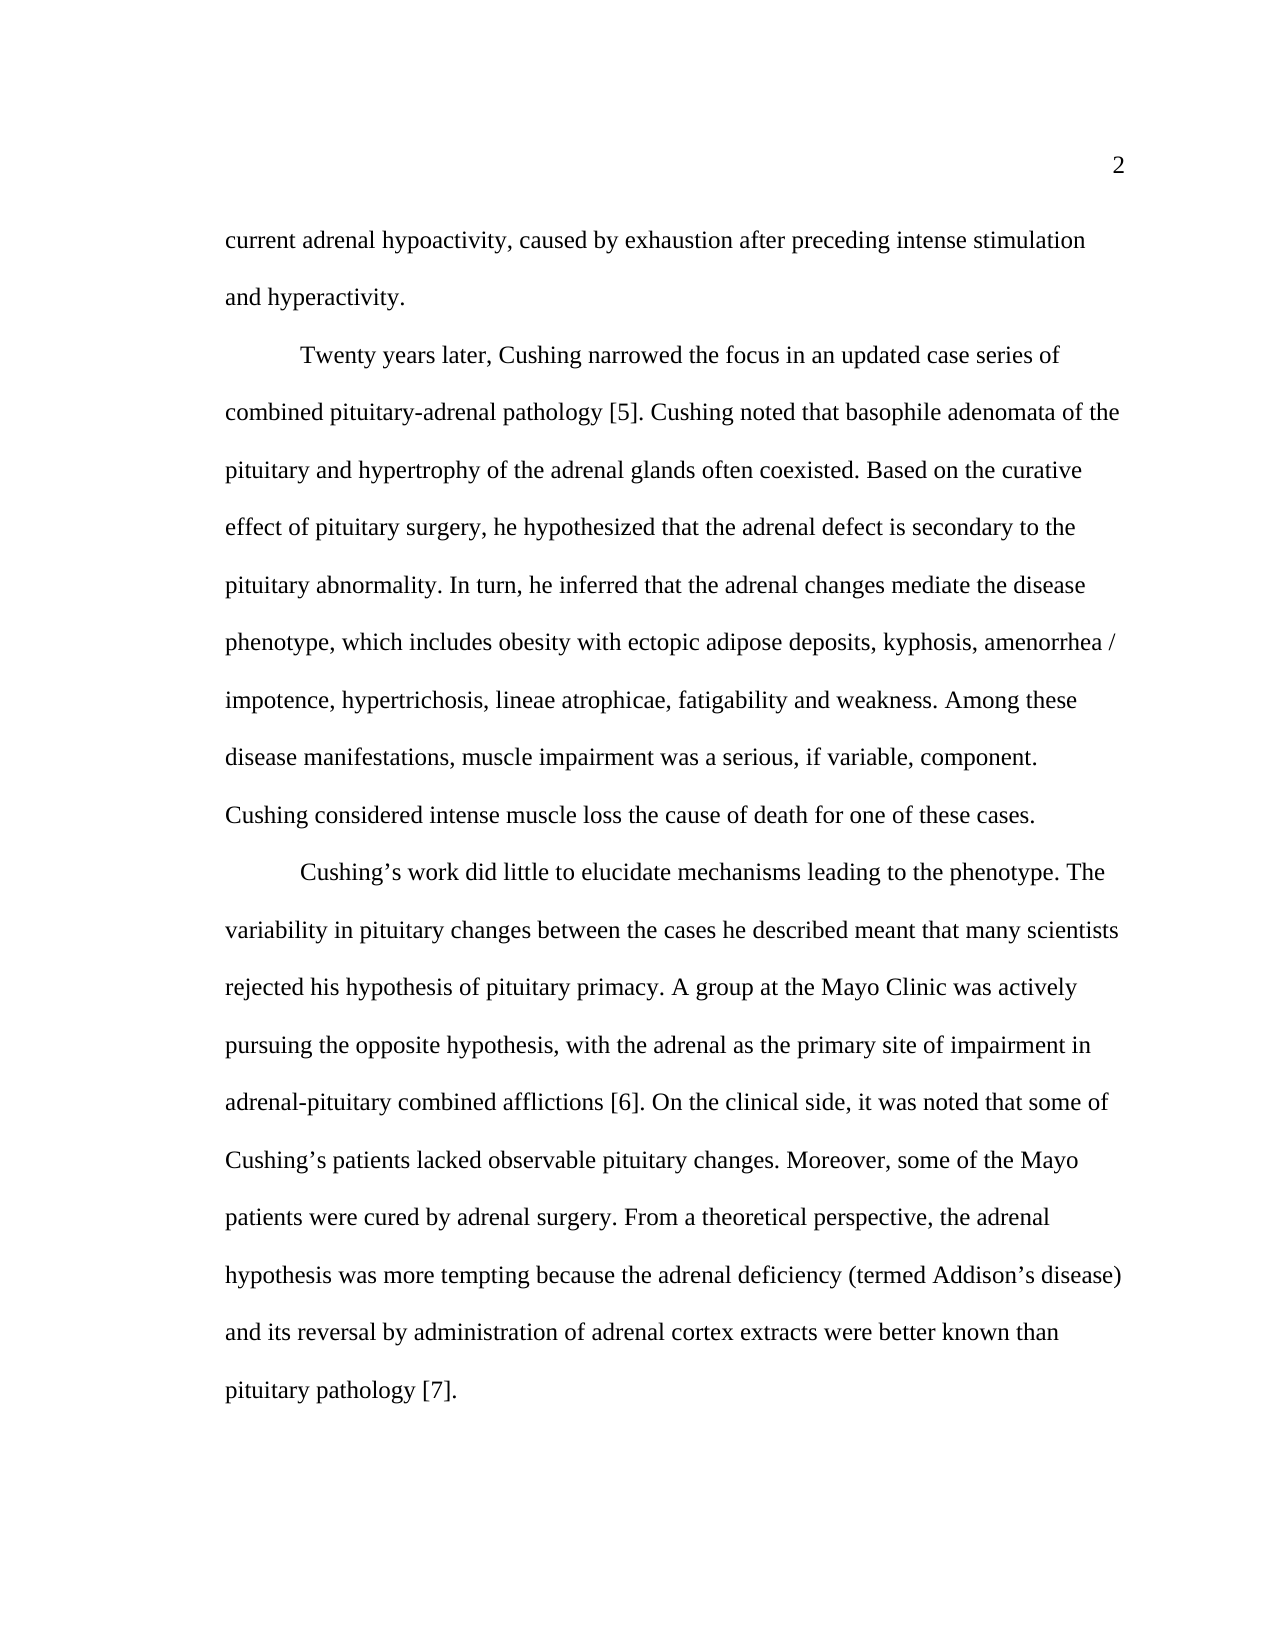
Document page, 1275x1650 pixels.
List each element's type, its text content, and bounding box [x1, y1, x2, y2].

text Cushing’s work did little to elucidate mechanisms leading to the phenotype. The variability in pituitary changes between the cases he described meant that many scientists rejected his hypothesis of pituitary primacy. A group at the Mayo Clinic was actively pursuing the opposite hypothesis, with the adrenal as the primary site of impairment in adrenal-pituitary combined afflictions [6]. On the clinical side, it was noted that some of Cushing’s patients lacked observable pituitary changes. Moreover, some of the Mayo patients were cured by adrenal surgery. From a theoretical perspective, the adrenal hypothesis was more tempting because the adrenal deficiency (termed Addison’s disease) and its reversal by administration of adrenal cortex extracts were better known than pituitary pathology [7]. [225, 857, 1125, 1404]
text Twenty years later, Cushing narrowed the focus in an updated case series of combined pituitary-adrenal pathology [5]. Cushing noted that basophile adenomata of the pituitary and hypertrophy of the adrenal glands often coexisted. Based on the curative effect of pituitary surgery, he hypothesized that the adrenal defect is secondary to the pituitary abnormality. In turn, he inferred that the adrenal changes mediate the disease phenotype, which includes obesity with ectopic adipose deposits, kyphosis, amenorrhea / impotence, hypertrichosis, lineae atrophicae, fatigability and weakness. Among these disease manifestations, muscle impairment was a serious, if variable, component. Cushing considered intense muscle loss the cause of death for one of these cases. [225, 340, 1125, 829]
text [225, 225, 1125, 311]
